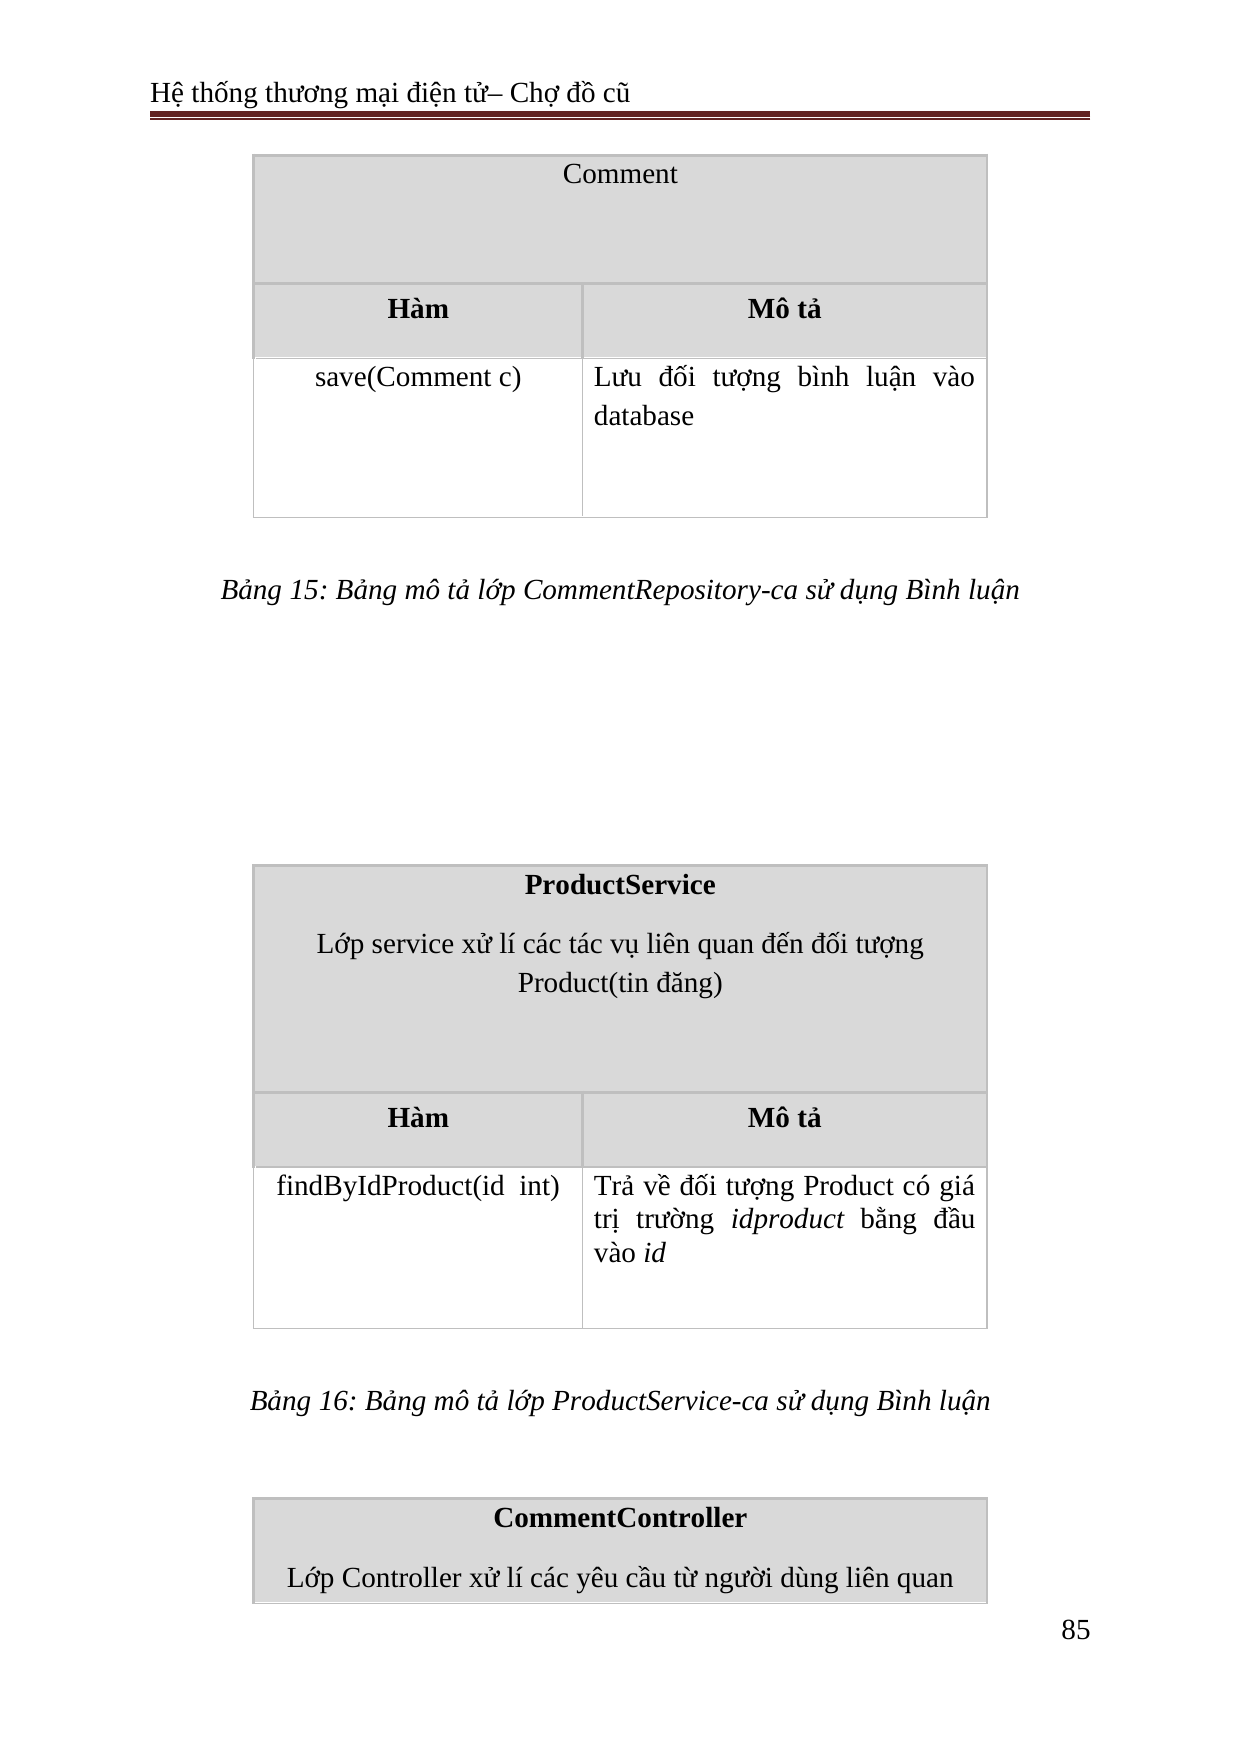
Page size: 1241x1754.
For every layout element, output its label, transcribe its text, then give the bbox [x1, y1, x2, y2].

table_cell findByIdProduct(id int) [254, 1167, 582, 1328]
table_cell Mô tả [584, 1094, 986, 1166]
table_cell Hàm [255, 1094, 581, 1166]
text Bảng 15: Bảng mô tả lớp CommentRepository-ca sử dụng Bình luận [150, 572, 1090, 606]
table_cell Lưu đối tượng bình luận vào database [583, 359, 986, 516]
table_cell save(Comment c) [254, 359, 582, 516]
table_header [255, 157, 986, 282]
table_header ProductService Lớp service xử lí các tác vụ liên quan đến đối tượng Product(tin đăng) [255, 867, 986, 1091]
table_cell Mô tả [584, 285, 986, 357]
table_cell Hàm [255, 285, 581, 357]
table_cell Trả về đối tượng Product có giá trị trường idproduct bằng đầu vào id [583, 1168, 986, 1328]
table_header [255, 1500, 986, 1602]
text Bảng 16: Bảng mô tả lớp ProductService-ca sử dụng Bình luận [150, 1383, 1090, 1417]
